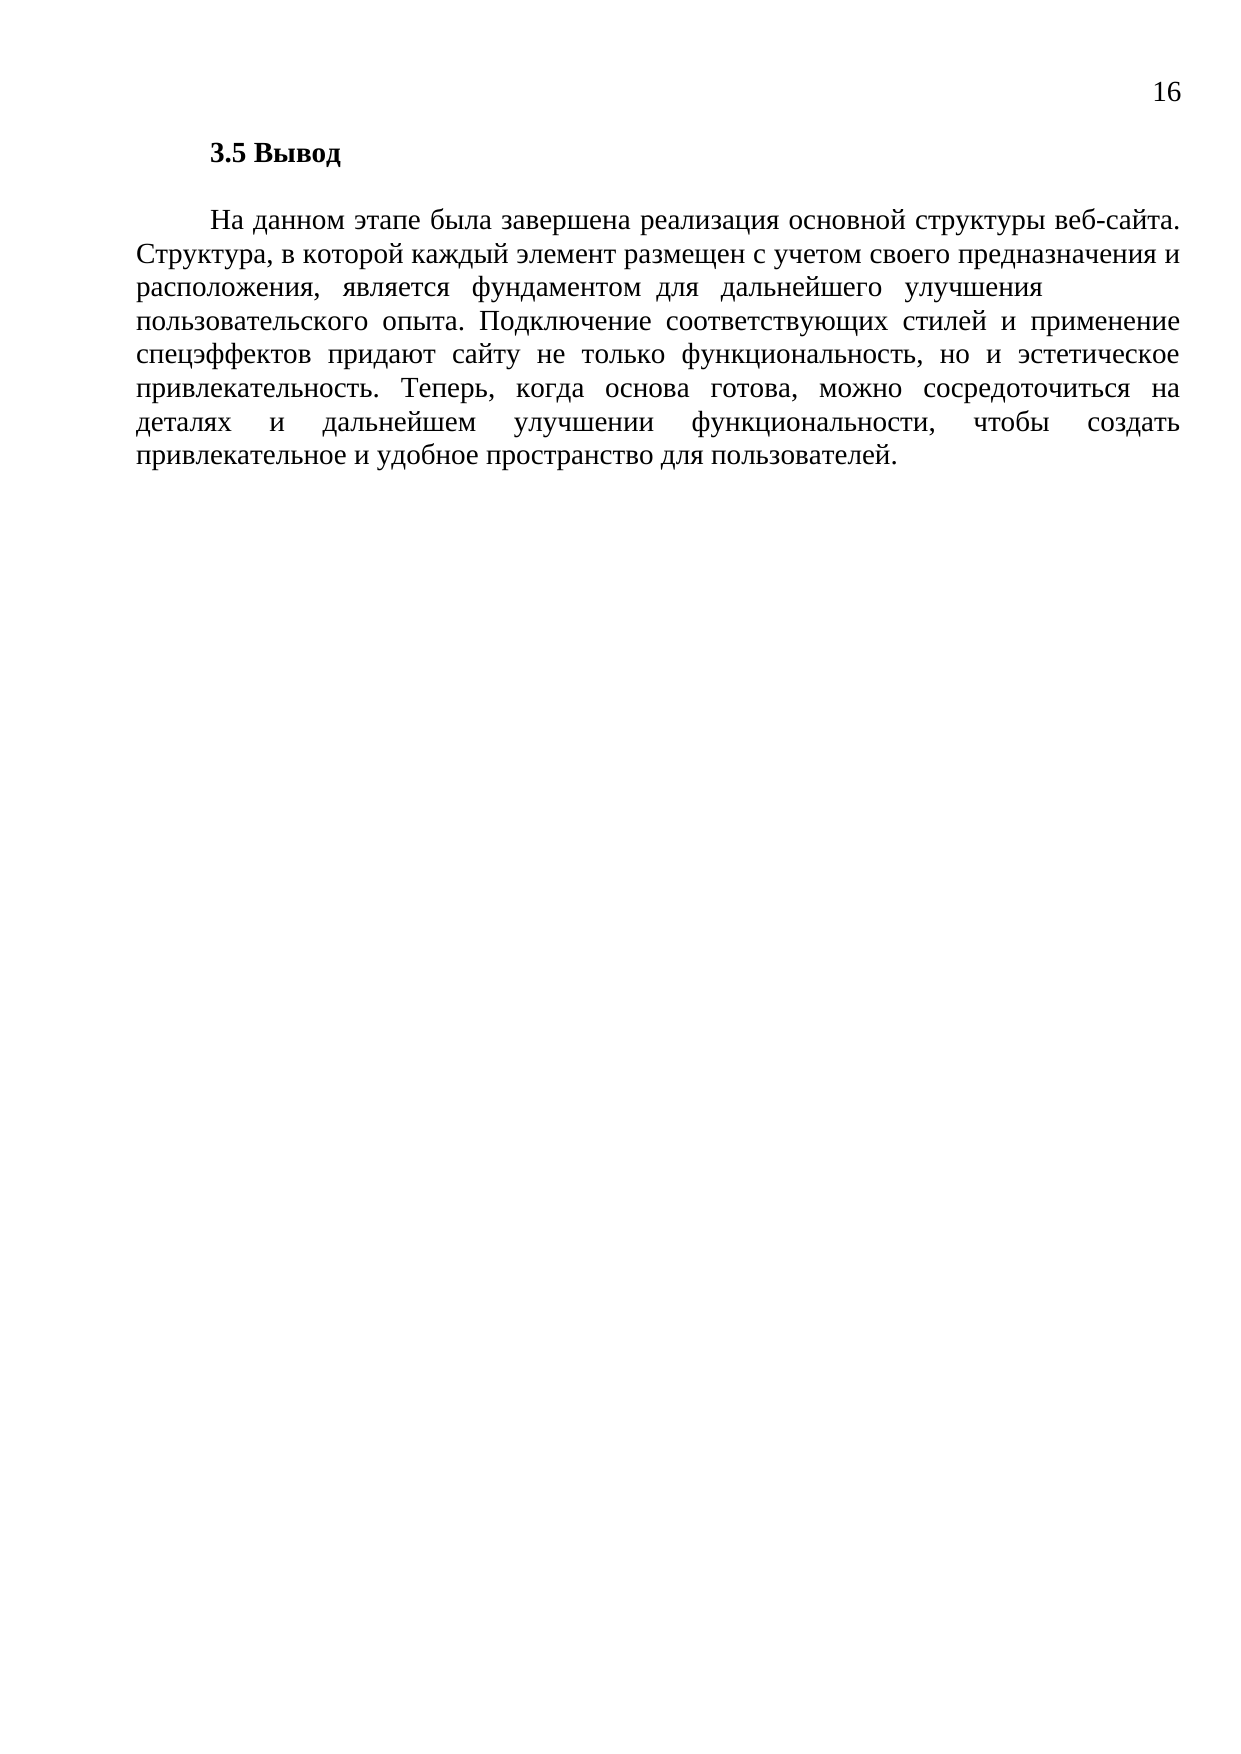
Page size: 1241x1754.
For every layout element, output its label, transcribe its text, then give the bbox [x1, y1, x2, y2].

text На данном этапе была завершена реализация основной структуры веб-сайта. Структура, в которой каждый элемент размещен с учетом своего предназначения и расположения, является фундаментом для дальнейшего улучшения пользовательского опыта. Подключение соответствующих стилей и применение спецэффектов придают сайту не только функциональность, но и эстетическое привлекательность. Теперь, когда основа готова, можно сосредоточиться на деталях и дальнейшем улучшении функциональности, чтобы создать привлекательное и удобное пространство для пользователей. [136, 202, 1181, 471]
text 3.5 Вывод [136, 135, 1181, 169]
